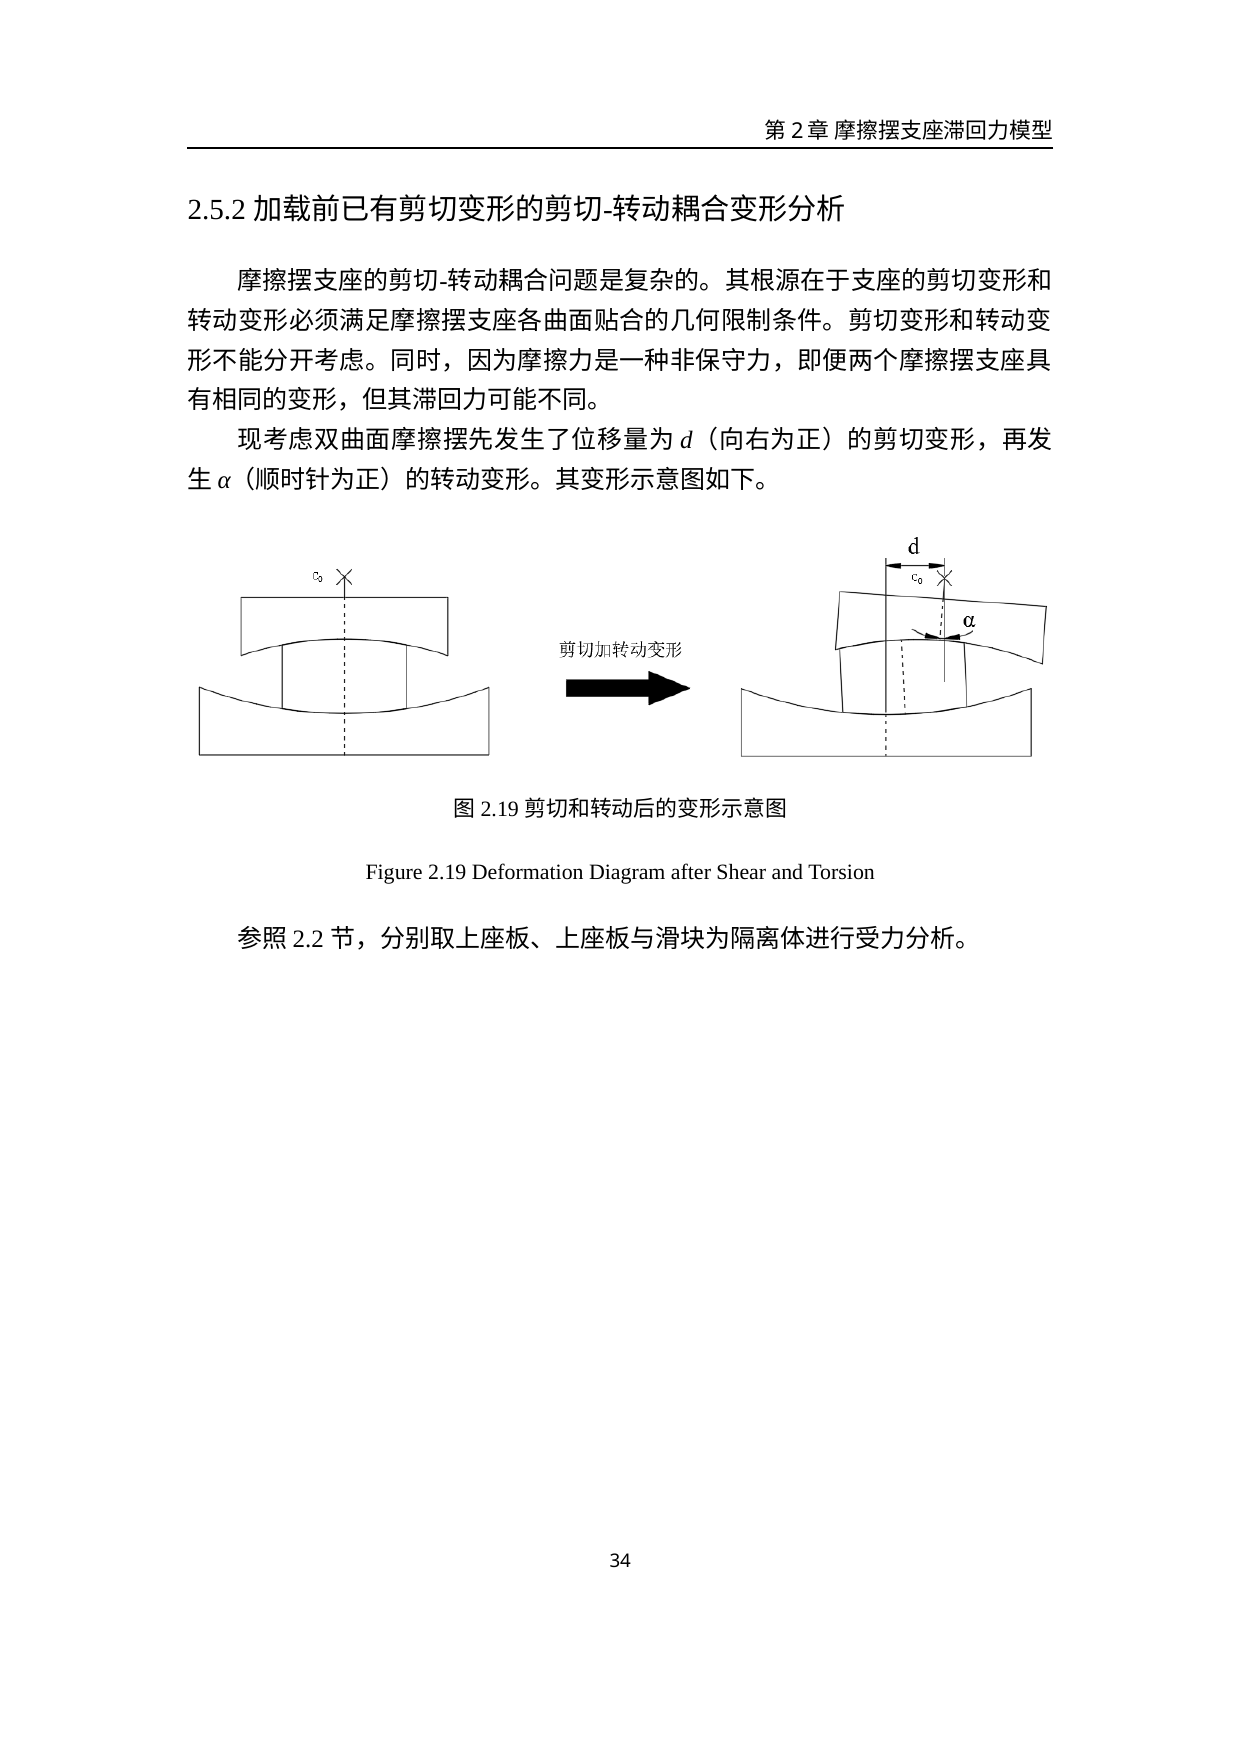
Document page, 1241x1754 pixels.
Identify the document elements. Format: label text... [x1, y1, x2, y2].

text 现考虑双曲面摩擦摆先发生了位移量为d（向右为正）的剪切变形，再发生α（顺时针为正）的转动变形。其变形示意图如下。 [187, 418, 1053, 497]
text 摩擦摆支座的剪切-转动耦合问题是复杂的。其根源在于支座的剪切变形和转动变形必须满足摩擦摆支座各曲面贴合的几何限制条件。剪切变形和转动变形不能分开考虑。同时，因为摩擦力是一种非保守力，即便两个摩擦摆支座具有相同的变形，但其滞回力可能不同。 [187, 259, 1053, 418]
picture [187, 497, 1053, 768]
subtitle 加载前已有剪切变形的剪切-转动耦合变形分析 [187, 167, 1053, 247]
text 参照2.2 节，分别取上座板、上座板与滑块为隔离体进行受力分析。 [187, 917, 1053, 957]
